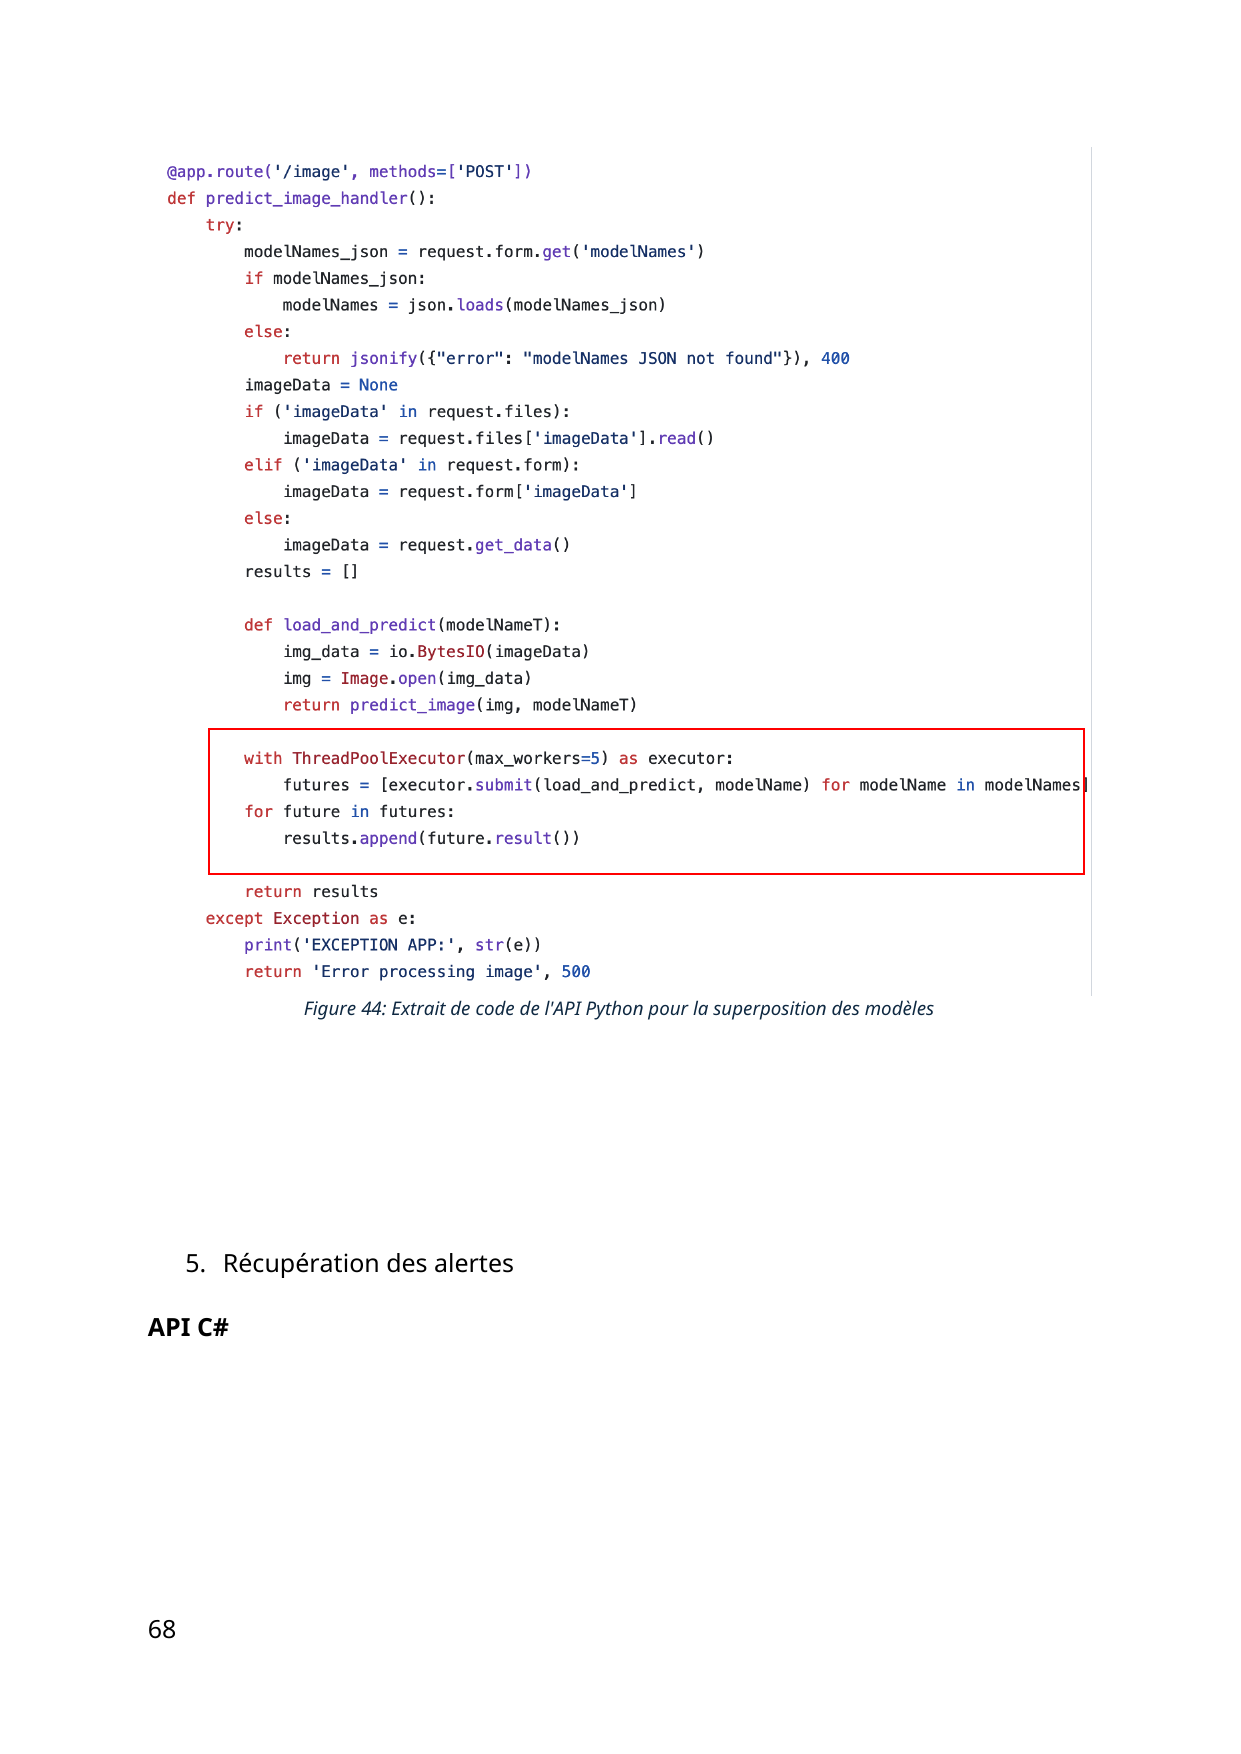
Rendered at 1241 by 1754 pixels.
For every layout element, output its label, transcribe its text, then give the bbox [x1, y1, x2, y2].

text Figure 44: Extrait de code de l'API Python pour la superposition des modèles [148, 996, 1093, 1021]
text API C# [148, 1309, 1093, 1343]
list Récupération des alertes [185, 1246, 1093, 1280]
picture [147, 147, 1093, 996]
